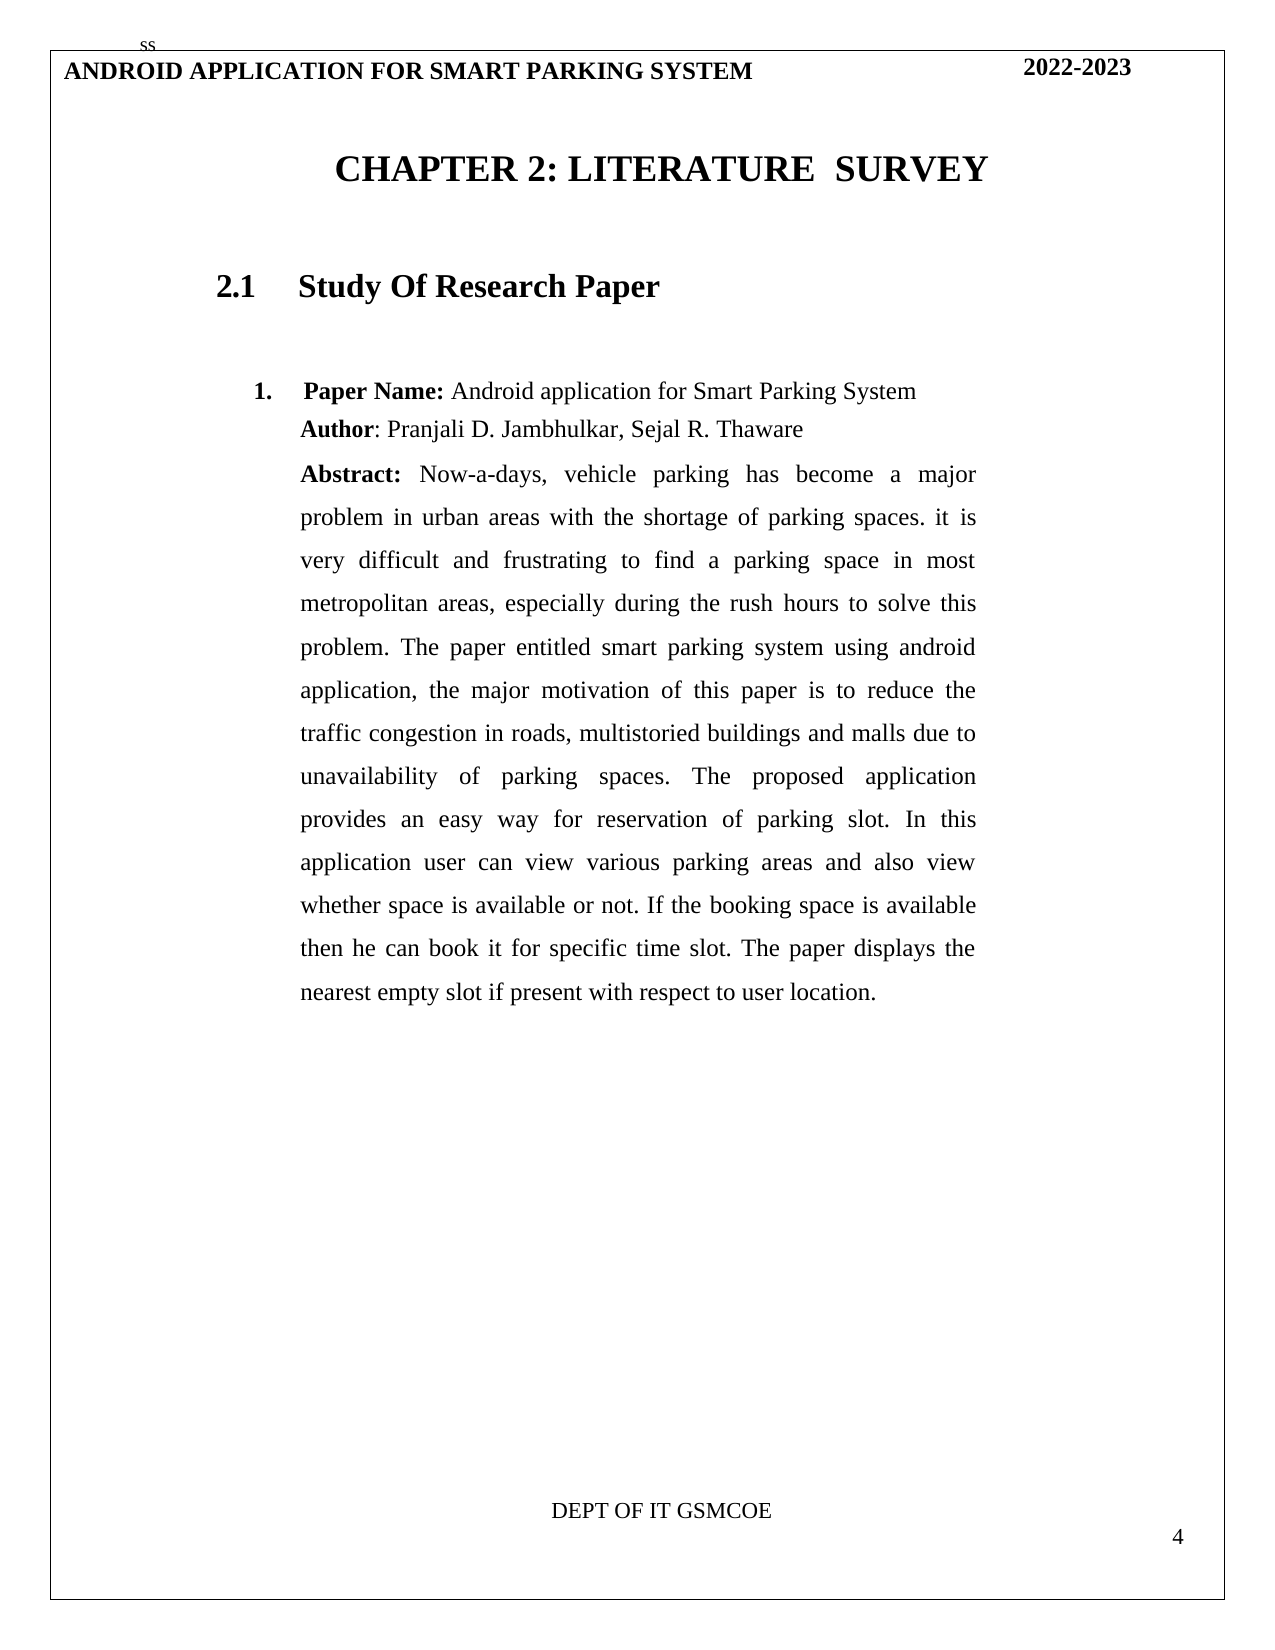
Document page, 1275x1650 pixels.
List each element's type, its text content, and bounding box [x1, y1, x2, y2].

list Paper Name: Android application for Smart Parking System [253, 376, 1084, 405]
list Study Of Research Paper [216, 266, 1183, 304]
text CHAPTER 2: LITERATURE SURVEY [139, 147, 1183, 190]
subtitle Author: Pranjali D. Jambhulkar, Sejal R. Thaware [282, 414, 1039, 443]
text Abstract: Now-a-days, vehicle parking has become a major problem in urban areas with the shortage of parking spaces. it is very difficult and frustrating to find a parking space in most metropolitan areas, especially during the rush hours to solve this problem. The paper entitled smart parking system using android application, the major motivation of this paper is to reduce the traffic congestion in roads, multistoried buildings and malls due to unavailability of parking spaces. The proposed application provides an easy way for reservation of parking slot. In this application user can view various parking areas and also view whether space is available or not. If the booking space is available then he can book it for specific time slot. The paper displays the nearest empty slot if present with respect to user location. [300, 459, 976, 1005]
